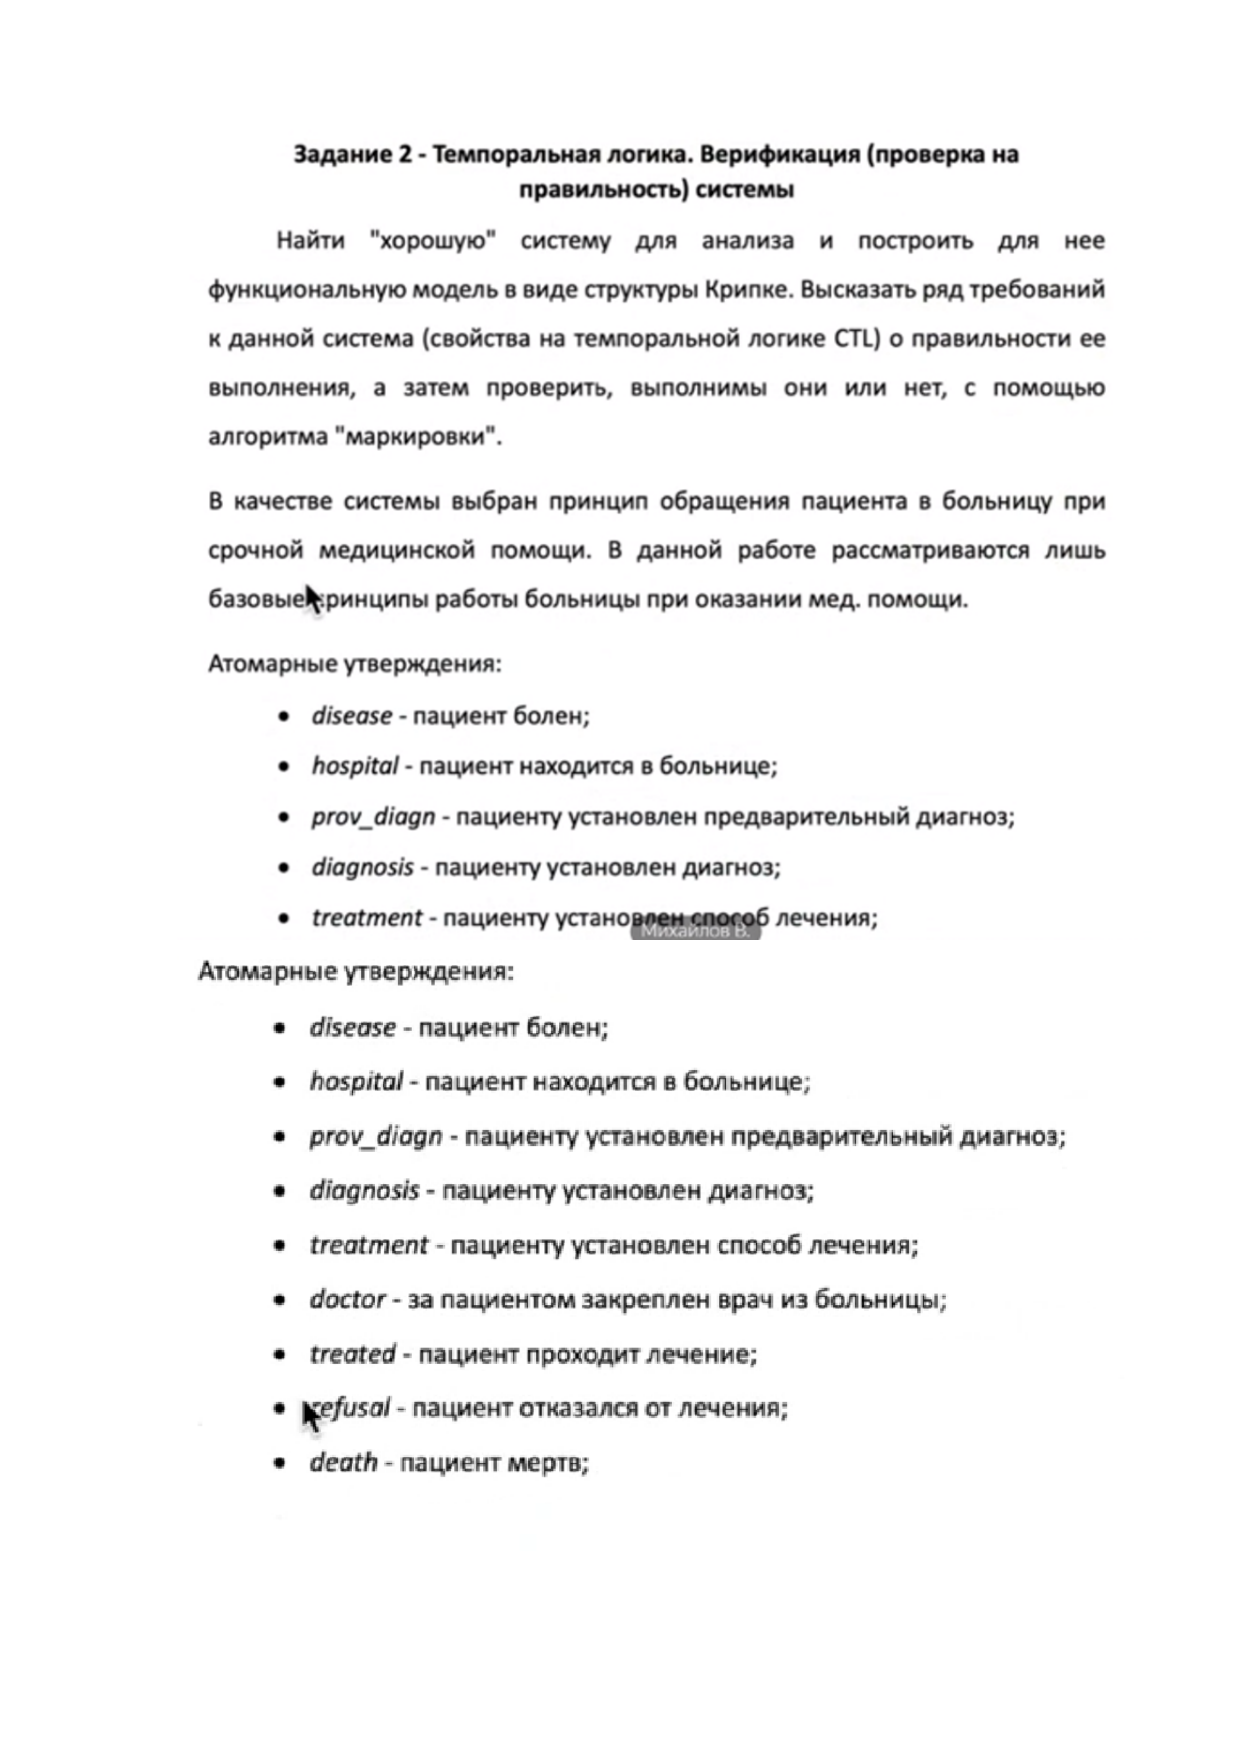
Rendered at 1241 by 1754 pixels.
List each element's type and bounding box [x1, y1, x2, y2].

picture [177, 118, 1152, 940]
picture [177, 956, 1152, 1561]
